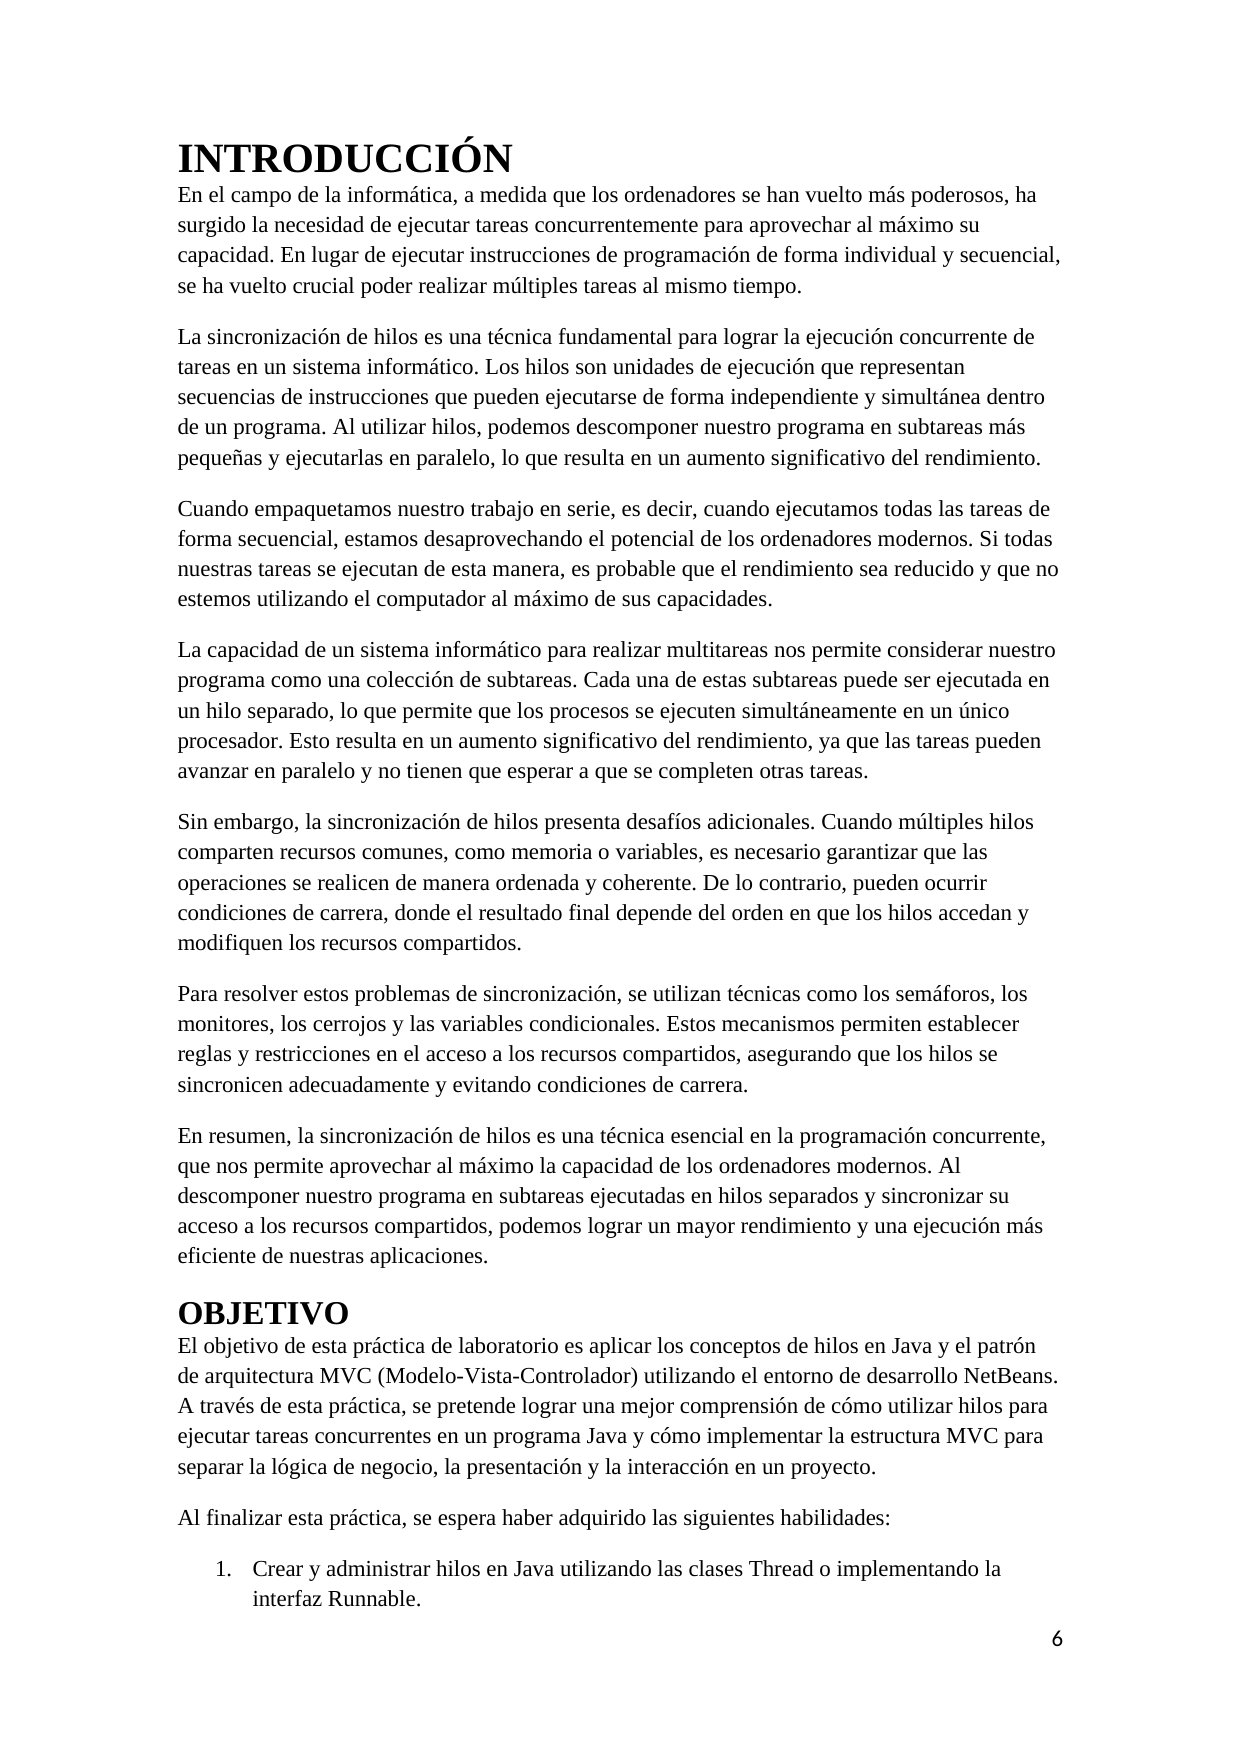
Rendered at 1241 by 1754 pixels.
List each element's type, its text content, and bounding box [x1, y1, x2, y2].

text El objetivo de esta práctica de laboratorio es aplicar los conceptos de hilos en Java y el patrón de arquitectura MVC (Modelo-Vista-Controlador) utilizando el entorno de desarrollo NetBeans. A través de esta práctica, se pretende lograr una mejor comprensión de cómo utilizar hilos para ejecutar tareas concurrentes en un programa Java y cómo implementar la estructura MVC para separar la lógica de negocio, la presentación y la interacción en un proyecto. [177, 1332, 1063, 1479]
text Sin embargo, la sincronización de hilos presenta desafíos adicionales. Cuando múltiples hilos comparten recursos comunes, como memoria o variables, es necesario garantizar que las operaciones se realicen de manera ordenada y coherente. De lo contrario, pueden ocurrir condiciones de carrera, donde el resultado final depende del orden en que los hilos accedan y modifiquen los recursos compartidos. [177, 808, 1063, 955]
list Crear y administrar hilos en Java utilizando las clases Thread o implementando la interfaz Runnable. [215, 1555, 1063, 1611]
text La capacidad de un sistema informático para realizar multitareas nos permite considerar nuestro programa como una colección de subtareas. Cada una de estas subtareas puede ser ejecutada en un hilo separado, lo que permite que los procesos se ejecuten simultáneamente en un único procesador. Esto resulta en un aumento significativo del rendimiento, ya que las tareas pueden avanzar en paralelo y no tienen que esperar a que se completen otras tareas. [177, 636, 1063, 783]
subtitle OBJETIVO [177, 1293, 1063, 1332]
text Para resolver estos problemas de sincronización, se utilizan técnicas como los semáforos, los monitores, los cerrojos y las variables condicionales. Estos mecanismos permiten establecer reglas y restricciones en el acceso a los recursos compartidos, asegurando que los hilos se sincronicen adecuadamente y evitando condiciones de carrera. [177, 980, 1063, 1097]
subtitle INTRODUCCIÓN [177, 133, 1063, 181]
text Al finalizar esta práctica, se espera haber adquirido las siguientes habilidades: [177, 1504, 1063, 1530]
text Cuando empaquetamos nuestro trabajo en serie, es decir, cuando ejecutamos todas las tareas de forma secuencial, estamos desaprovechando el potencial de los ordenadores modernos. Si todas nuestras tareas se ejecutan de esta manera, es probable que el rendimiento sea reducido y que no estemos utilizando el computador al máximo de sus capacidades. [177, 494, 1063, 612]
text En el campo de la informática, a medida que los ordenadores se han vuelto más poderosos, ha surgido la necesidad de ejecutar tareas concurrentemente para aprovechar al máximo su capacidad. En lugar de ejecutar instrucciones de programación de forma individual y secuencial, se ha vuelto crucial poder realizar múltiples tareas al mismo tiempo. [177, 181, 1063, 298]
text La sincronización de hilos es una técnica fundamental para lograr la ejecución concurrente de tareas en un sistema informático. Los hilos son unidades de ejecución que representan secuencias de instrucciones que pueden ejecutarse de forma independiente y simultánea dentro de un programa. Al utilizar hilos, podemos descomponer nuestro programa en subtareas más pequeñas y ejecutarlas en paralelo, lo que resulta en un aumento significativo del rendimiento. [177, 323, 1063, 470]
text En resumen, la sincronización de hilos es una técnica esencial en la programación concurrente, que nos permite aprovechar al máximo la capacidad de los ordenadores modernos. Al descomponer nuestro programa en subtareas ejecutadas en hilos separados y sincronizar su acceso a los recursos compartidos, podemos lograr un mayor rendimiento y una ejecución más eficiente de nuestras aplicaciones. [177, 1122, 1063, 1269]
